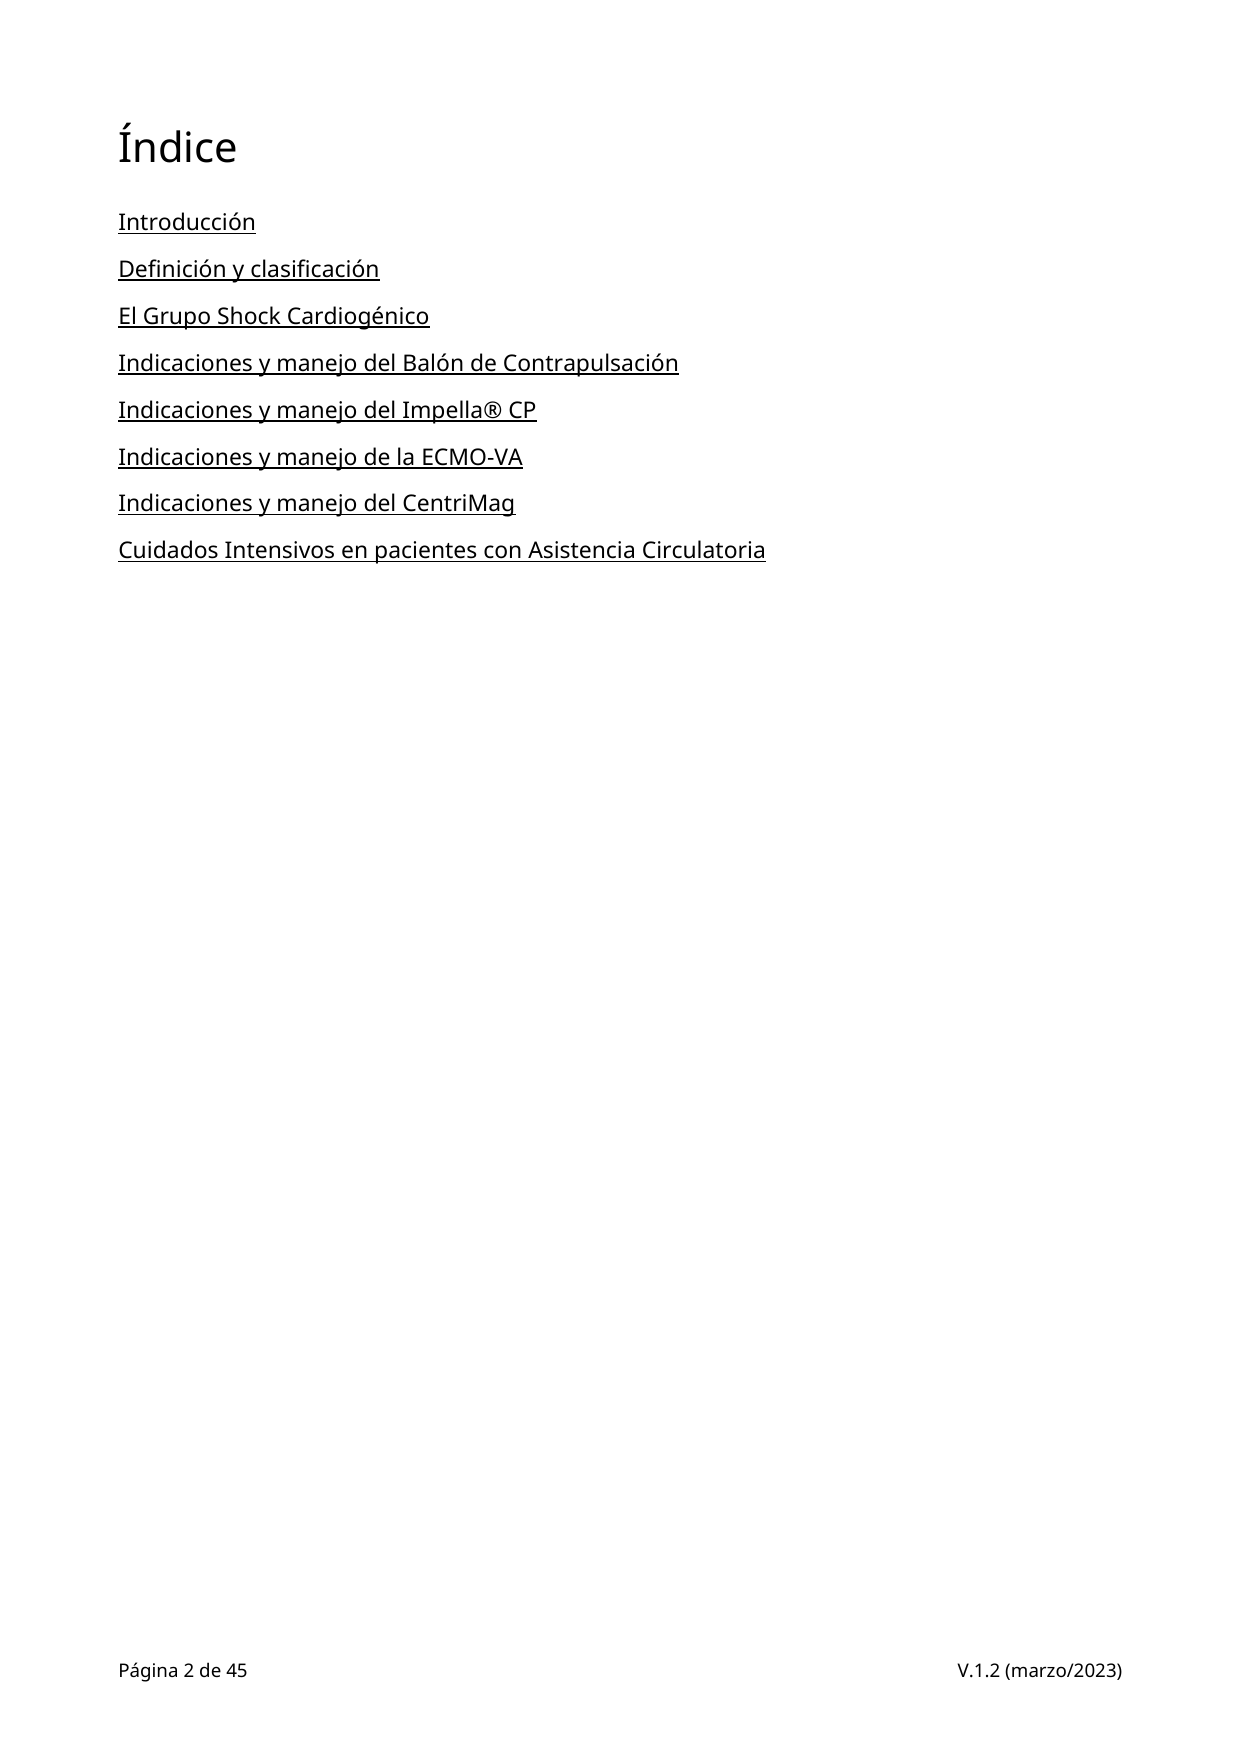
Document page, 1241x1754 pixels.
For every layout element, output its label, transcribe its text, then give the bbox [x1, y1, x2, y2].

text Indicaciones y manejo de la ECMO-VA [118, 441, 1122, 472]
text Indicaciones y manejo del Impella® CP [118, 394, 1122, 425]
text Definición y clasificación [118, 253, 1122, 284]
text Cuidados Intensivos en pacientes con Asistencia Circulatoria [118, 534, 1122, 566]
text Indicaciones y manejo del CentriMag [118, 487, 1122, 519]
text Introducción [118, 206, 1122, 237]
text El Grupo Shock Cardiogénico [118, 300, 1122, 331]
text Indicaciones y manejo del Balón de Contrapulsación [118, 347, 1122, 378]
subtitle Índice [118, 118, 1122, 175]
